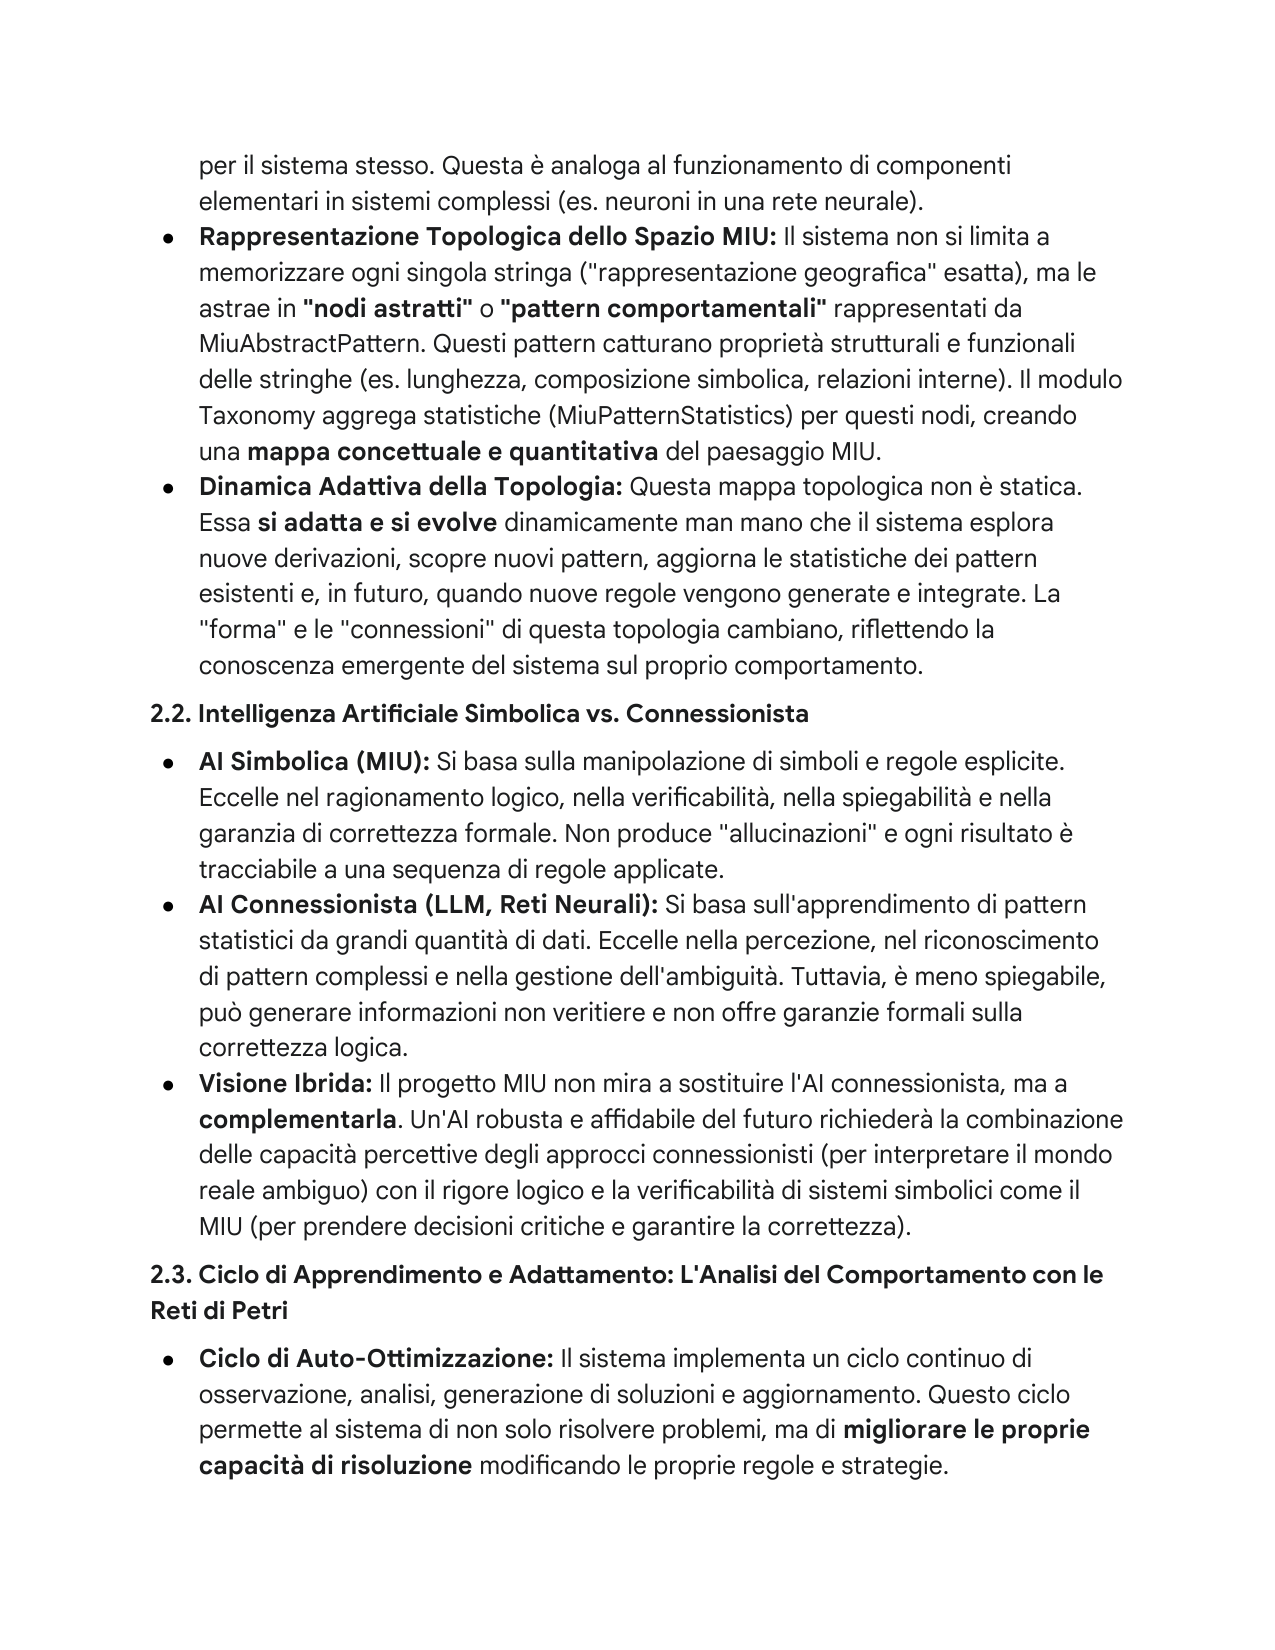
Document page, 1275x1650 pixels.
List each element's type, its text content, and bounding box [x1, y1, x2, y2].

list Dinamica Adattiva della Topologia: Questa mappa topologica non è statica. Essa si adatta e si evolve dinamicamente man mano che il sistema esplora nuove derivazioni, scopre nuovi pattern, aggiorna le statistiche dei pattern esistenti e, in futuro, quando nuove regole vengono generate e integrate. La "forma" e le "connessioni" di questa topologia cambiano, riflettendo la conoscenza emergente del sistema sul proprio comportamento. [161, 472, 1125, 682]
subtitle 2.3. Ciclo di Apprendimento e Adattamento: L'Analisi del Comportamento con le Reti di Petri [150, 1259, 1125, 1326]
list AI Connessionista (LLM, Reti Neurali): Si basa sull'apprendimento di pattern statistici da grandi quantità di dati. Eccelle nella percezione, nel riconoscimento di pattern complessi e nella gestione dell'ambiguità. Tuttavia, è meno spiegabile, può generare informazioni non veritiere e non offre garanzie formali sulla correttezza logica. [161, 889, 1125, 1064]
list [161, 150, 1125, 217]
list Rappresentazione Topologica dello Spazio MIU: Il sistema non si limita a memorizzare ogni singola stringa ("rappresentazione geografica" esatta), ma le astrae in "nodi astratti" o "pattern comportamentali" rappresentati da MiuAbstractPattern. Questi pattern catturano proprietà strutturali e funzionali delle stringhe (es. lunghezza, composizione simbolica, relazioni interne). Il modulo Taxonomy aggrega statistiche (MiuPatternStatistics) per questi nodi, creando una mappa concettuale e quantitativa del paesaggio MIU. [161, 221, 1125, 467]
list Visione Ibrida: Il progetto MIU non mira a sostituire l'AI connessionista, ma a complementarla. Un'AI robusta e affidabile del futuro richiederà la combinazione delle capacità percettive degli approcci connessionisti (per interpretare il mondo reale ambiguo) con il rigore logico e la verificabilità di sistemi simbolici come il MIU (per prendere decisioni critiche e garantire la correttezza). [161, 1068, 1125, 1242]
list AI Simbolica (MIU): Si basa sulla manipolazione di simboli e regole esplicite. Eccelle nel ragionamento logico, nella verificabilità, nella spiegabilità e nella garanzia di correttezza formale. Non produce "allucinazioni" e ogni risultato è tracciabile a una sequenza di regole applicate. [161, 747, 1125, 885]
list Ciclo di Auto-Ottimizzazione: Il sistema implementa un ciclo continuo di osservazione, analisi, generazione di soluzioni e aggiornamento. Questo ciclo permette al sistema di non solo risolvere problemi, ma di migliorare le proprie capacità di risoluzione modificando le proprie regole e strategie. [161, 1343, 1125, 1482]
subtitle 2.2. Intelligenza Artificiale Simbolica vs. Connessionista [150, 698, 1125, 730]
